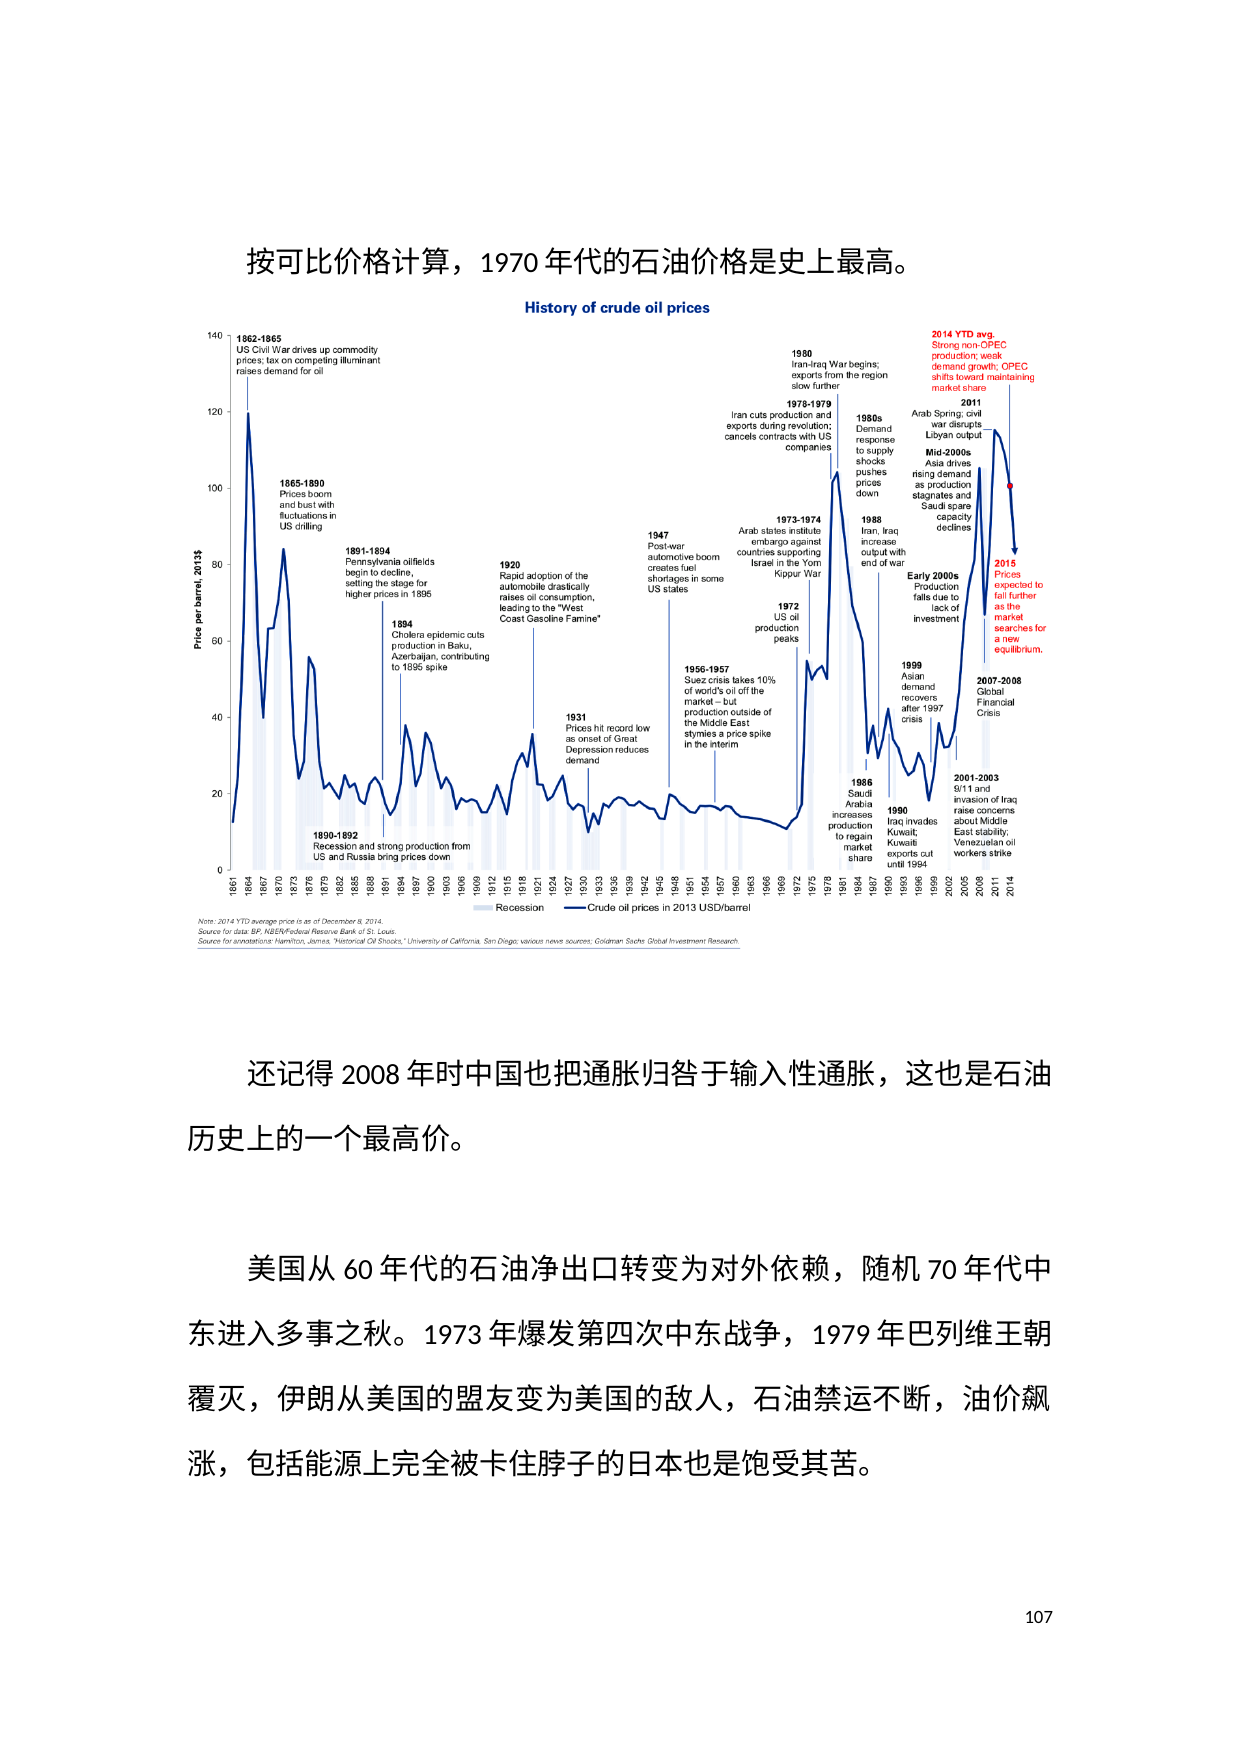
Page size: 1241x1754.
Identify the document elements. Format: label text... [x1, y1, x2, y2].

picture [187, 292, 1053, 950]
text 美国从60年代的石油净出口转变为对外依赖，随机70年代中东进入多事之秋。1973年爆发第四次中东战争，1979年巴列维王朝覆灭，伊朗从美国的盟友变为美国的敌人，石油禁运不断，油价飙涨，包括能源上完全被卡住脖子的日本也是饱受其苦。 [187, 1234, 1053, 1494]
text 按可比价格计算，1970年代的石油价格是史上最高。 [187, 227, 1053, 292]
text 还记得2008年时中国也把通胀归咎于输入性通胀，这也是石油历史上的一个最高价。 [187, 1039, 1053, 1169]
